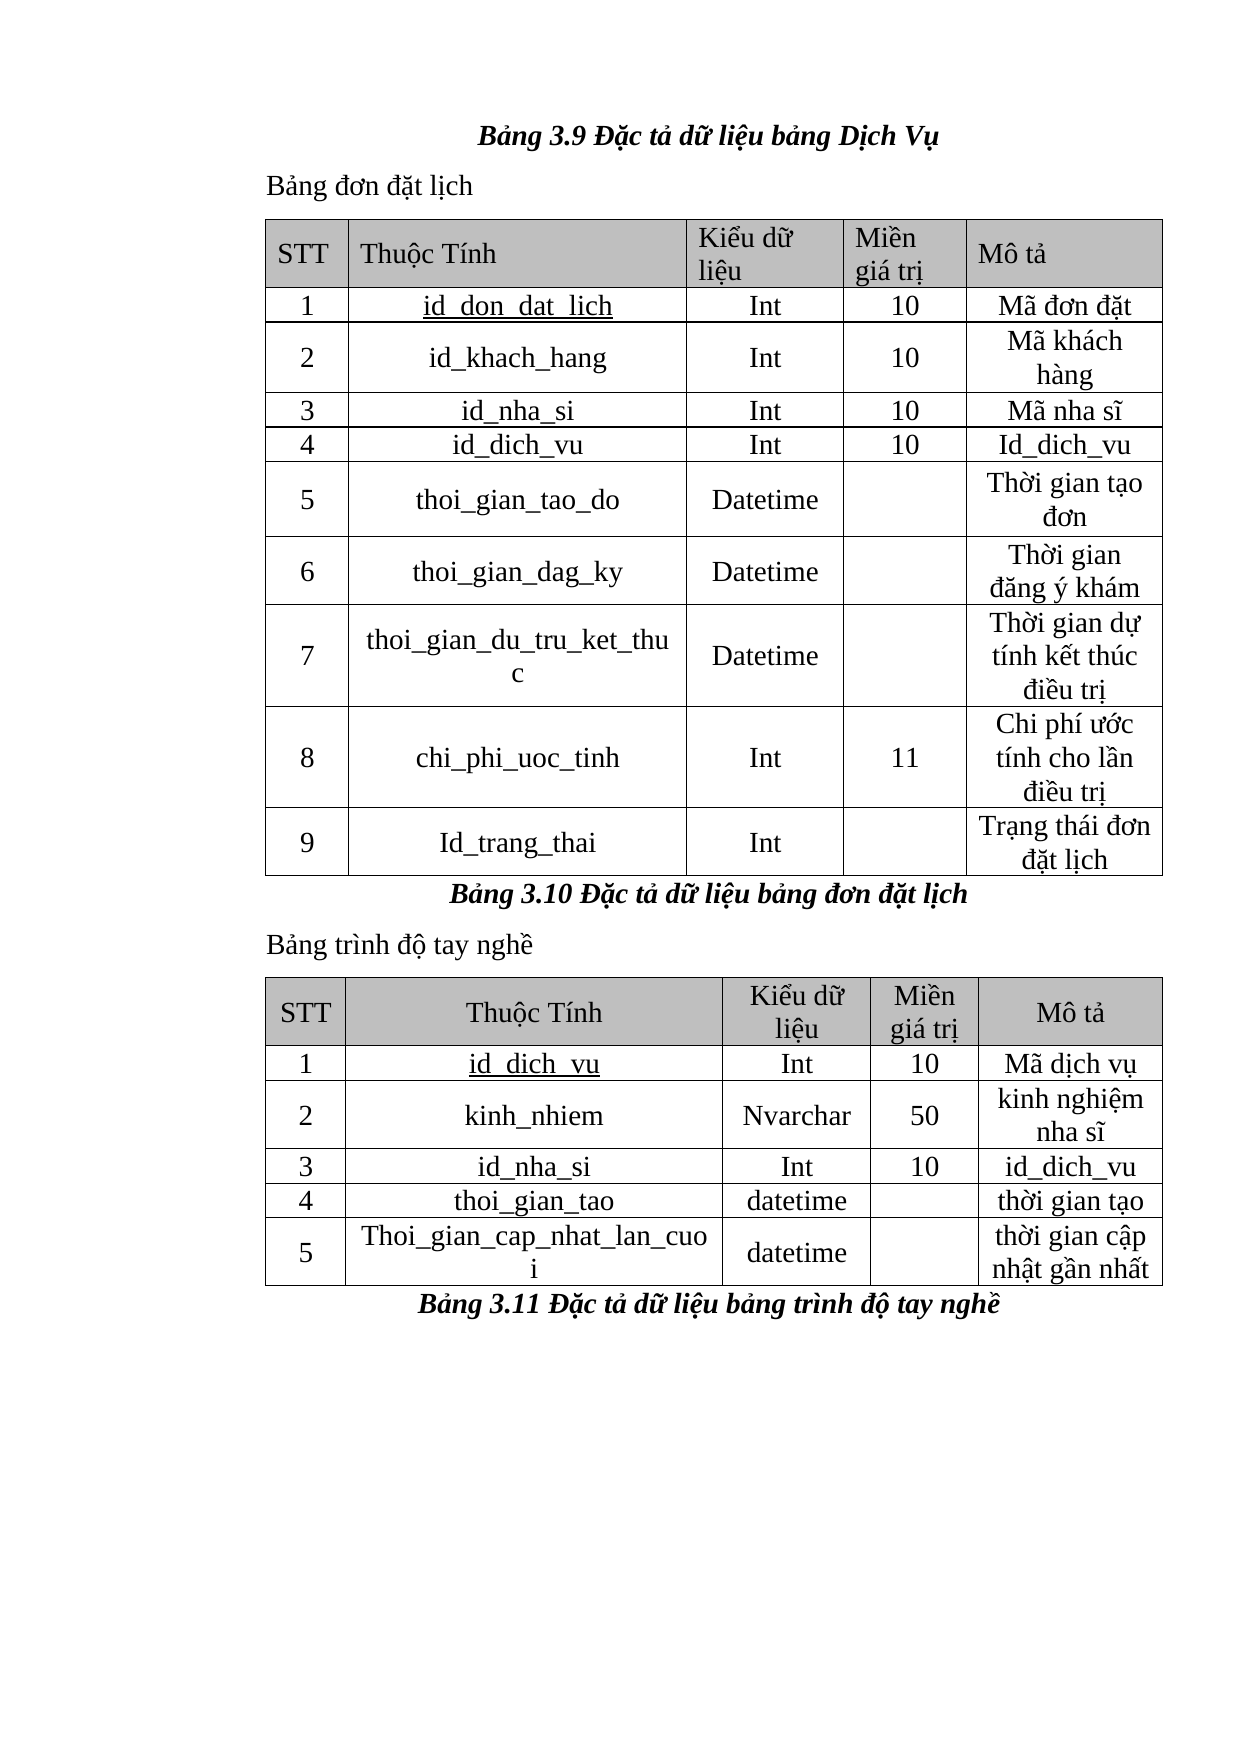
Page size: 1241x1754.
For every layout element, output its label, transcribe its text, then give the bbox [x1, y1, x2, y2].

table_cell 1 [266, 1046, 345, 1080]
table_cell Thời gian tạo đơn [967, 462, 1162, 536]
table_cell thoi_gian_dag_ky [349, 537, 686, 604]
table_cell datetime [723, 1184, 870, 1217]
table_cell 3 [266, 1149, 345, 1182]
table_cell 4 [266, 428, 348, 461]
table_cell Nvarchar [723, 1081, 870, 1148]
text Bảng đơn đặt lịch [207, 168, 1152, 202]
table_cell 8 [266, 707, 348, 807]
table_cell Int [687, 707, 843, 807]
table_cell thoi_gian_du_tru_ket_thuc [349, 605, 686, 706]
table_cell Datetime [687, 605, 843, 706]
table_cell Datetime [687, 462, 843, 536]
table_cell 7 [266, 605, 348, 706]
table_cell thoi_gian_tao [346, 1184, 722, 1217]
table_cell kinh nghiệm nha sĩ [979, 1081, 1162, 1148]
table_cell Mã nha sĩ [967, 393, 1162, 426]
text Bảng 3.10 Đặc tả dữ liệu bảng đơn đặt lịch [207, 876, 1152, 910]
table_cell Thời gian dự tính kết thúc điều trị [967, 605, 1162, 706]
table_cell 10 [844, 323, 966, 392]
table_header Miền giá trị [871, 978, 978, 1045]
table_cell datetime [723, 1218, 870, 1285]
table_cell 6 [266, 537, 348, 604]
table_cell 50 [871, 1081, 978, 1148]
table_cell 10 [844, 428, 966, 461]
text Bảng 3.11 Đặc tả dữ liệu bảng trình độ tay nghề [207, 1286, 1152, 1320]
table_cell id_nha_si [346, 1149, 722, 1182]
table_cell kinh_nhiem [346, 1081, 722, 1148]
table_cell Trạng thái đơn đặt lịch [967, 808, 1162, 875]
table_cell 4 [266, 1184, 345, 1217]
table_cell Int [687, 428, 843, 461]
table_cell id_dich_vu [349, 428, 686, 461]
table_cell [844, 605, 966, 706]
table_cell 10 [871, 1046, 978, 1080]
table_cell 11 [844, 707, 966, 807]
table_cell Int [687, 393, 843, 426]
table_cell thoi_gian_tao_do [349, 462, 686, 536]
table_cell id_nha_si [349, 393, 686, 426]
table_header Mô tả [967, 220, 1162, 287]
table_cell 3 [266, 393, 348, 426]
table_header Thuộc Tính [349, 220, 686, 287]
table_header Thuộc Tính [346, 978, 722, 1045]
table_header Mô tả [979, 978, 1162, 1045]
table_cell Thoi_gian_cap_nhat_lan_cuoi [346, 1218, 722, 1285]
table_cell 5 [266, 462, 348, 536]
table_header Miền giá trị [844, 220, 966, 287]
table_cell Int [687, 288, 843, 321]
table_cell Int [687, 808, 843, 875]
table_cell 9 [266, 808, 348, 875]
text Bảng trình độ tay nghề [207, 927, 1152, 960]
table_cell Mã khách hàng [967, 323, 1162, 392]
table_cell Int [723, 1046, 870, 1080]
table_cell Datetime [687, 537, 843, 604]
table_cell 10 [871, 1149, 978, 1182]
table_cell chi_phi_uoc_tinh [349, 707, 686, 807]
table_cell id_khach_hang [349, 323, 686, 392]
table_cell Mã đơn đặt [967, 288, 1162, 321]
text Bảng 3.9 Đặc tả dữ liệu bảng Dịch Vụ [207, 118, 1152, 152]
table_cell thời gian tạo [979, 1184, 1162, 1217]
table_cell Thời gian đăng ý khám [967, 537, 1162, 604]
table_cell Id_trang_thai [349, 808, 686, 875]
table_header Kiểu dữ liệu [723, 978, 870, 1045]
table_cell Id_dich_vu [967, 428, 1162, 461]
table_cell Chi phí ước tính cho lần điều trị [967, 707, 1162, 807]
table_cell 10 [844, 288, 966, 321]
table_cell 2 [266, 323, 348, 392]
table_header STT [266, 220, 348, 287]
table_cell id_dich_vu [346, 1046, 722, 1080]
table_cell 5 [266, 1218, 345, 1285]
table_header Kiểu dữ liệu [687, 220, 843, 287]
table_cell Int [723, 1149, 870, 1182]
table_cell Int [687, 323, 843, 392]
table_cell id_dich_vu [979, 1149, 1162, 1182]
table_cell Mã dịch vụ [979, 1046, 1162, 1080]
table_cell [871, 1184, 978, 1217]
table_cell [844, 537, 966, 604]
table_cell thời gian cập nhật gần nhất [979, 1218, 1162, 1285]
table_cell id_don_dat_lich [349, 288, 686, 321]
table_cell 10 [844, 393, 966, 426]
table_cell [844, 462, 966, 536]
table_cell 2 [266, 1081, 345, 1148]
table_header STT [266, 978, 345, 1045]
table_cell [871, 1218, 978, 1285]
table_cell [844, 808, 966, 875]
table_cell 1 [266, 288, 348, 321]
